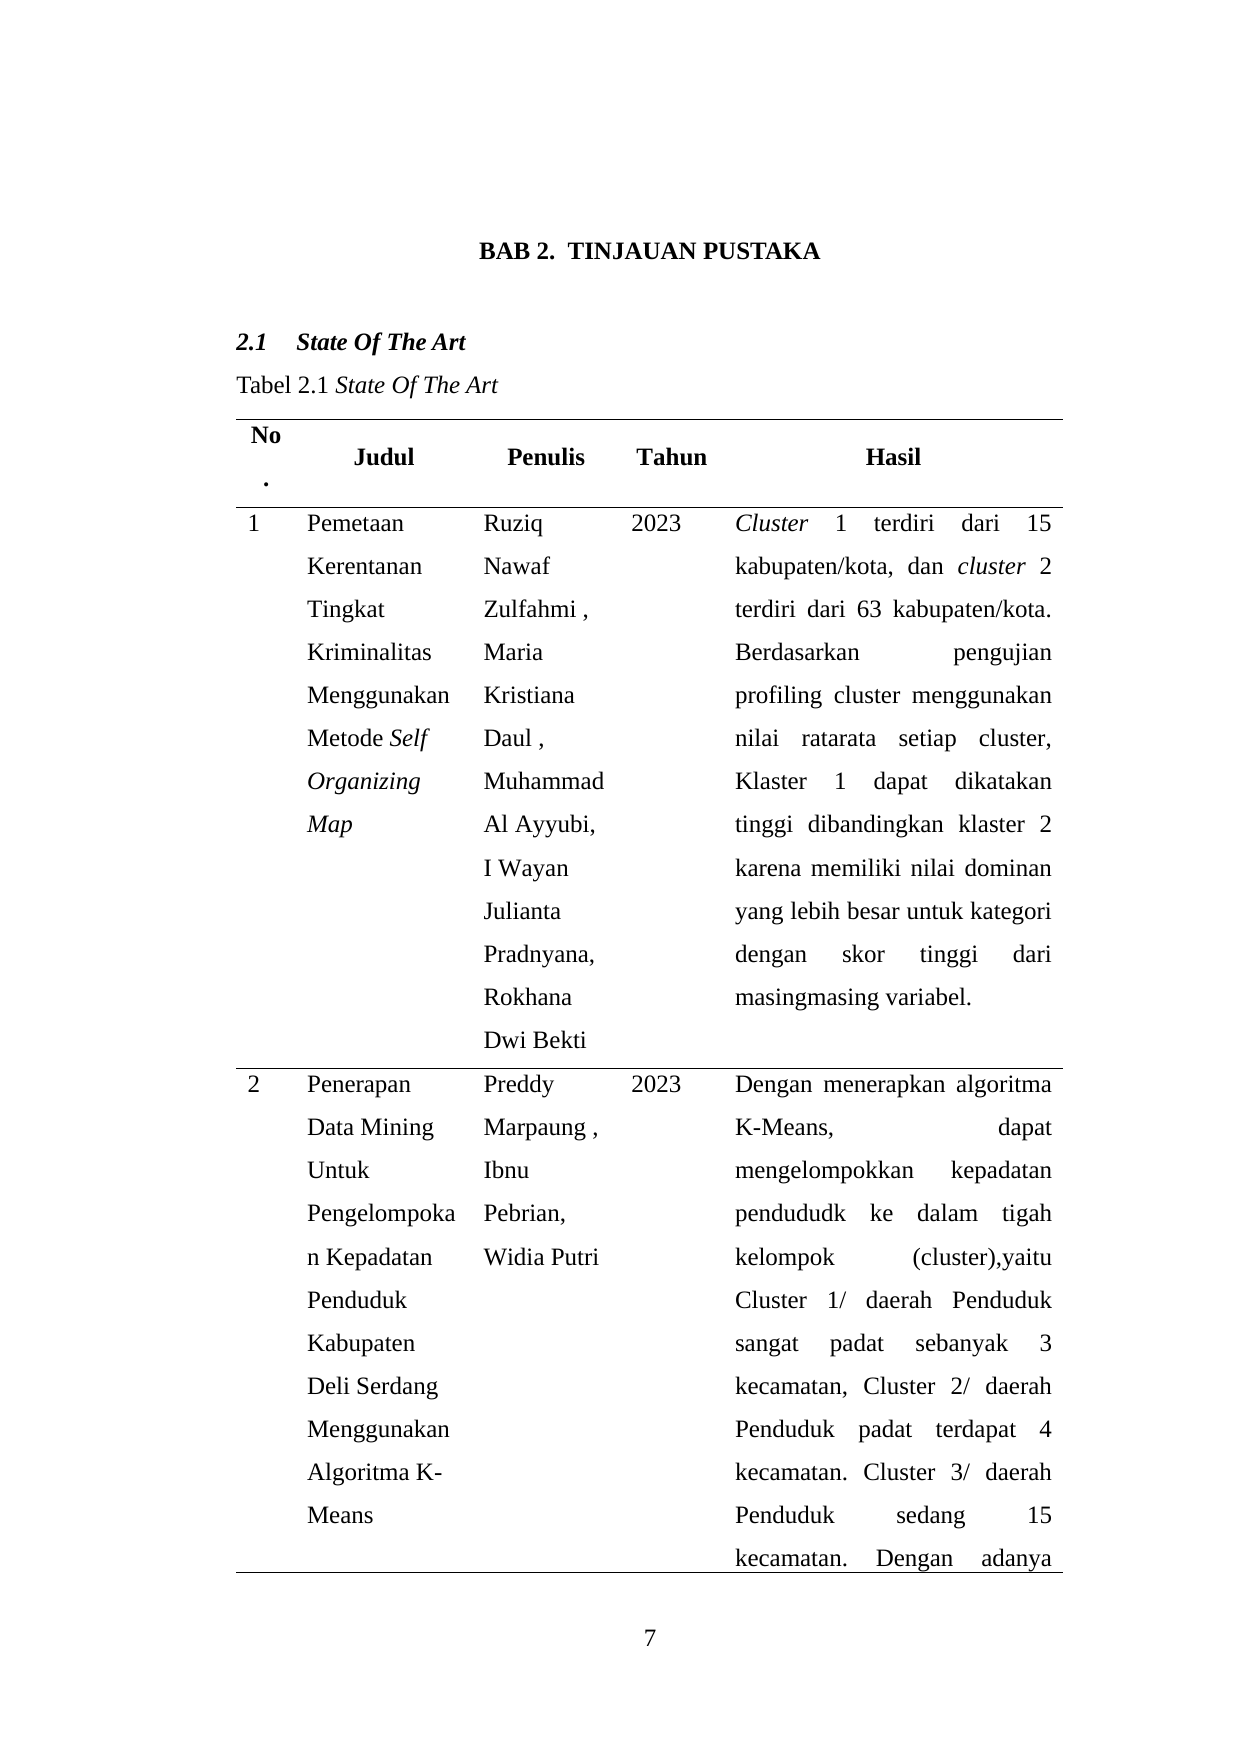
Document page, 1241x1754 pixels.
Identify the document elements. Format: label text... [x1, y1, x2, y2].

table_cell 1 [236, 508, 296, 1068]
table_cell Cluster 1 terdiri dari 15 kabupaten/kota, dan cluster 2 terdiri dari 63 kabupaten/kota. Berdasarkan pengujian profiling cluster menggunakan nilai ratarata setiap cluster, Klaster 1 dapat dikatakan tinggi dibandingkan klaster 2 karena memiliki nilai dominan yang lebih besar untuk kategori dengan skor tinggi dari masingmasing variabel. [724, 508, 1063, 1068]
subtitle TINJAUAN PUSTAKA [236, 236, 1063, 265]
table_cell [724, 1069, 1063, 1572]
table_header Hasil [724, 420, 1063, 507]
table_cell 2023 [620, 1069, 723, 1572]
subtitle State Of The Art [236, 327, 1063, 355]
table_cell Ruziq Nawaf Zulfahmi , Maria Kristiana Daul , Muhammad Al Ayyubi, I Wayan Julianta Pradnyana, Rokhana Dwi Bekti [472, 508, 620, 1068]
table_cell 2 [236, 1069, 296, 1572]
text Tabel 2.1 State Of The Art [236, 370, 1063, 398]
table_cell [296, 1069, 472, 1572]
table_cell Pemetaan Kerentanan Tingkat Kriminalitas Menggunakan Metode Self Organizing Map [296, 508, 472, 1068]
table_cell 2023 [620, 508, 723, 1068]
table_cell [472, 1069, 620, 1572]
table_header Tahun [620, 420, 723, 507]
table_header Judul [296, 420, 472, 507]
table_header Penulis [472, 420, 620, 507]
table_header No. [236, 420, 296, 507]
